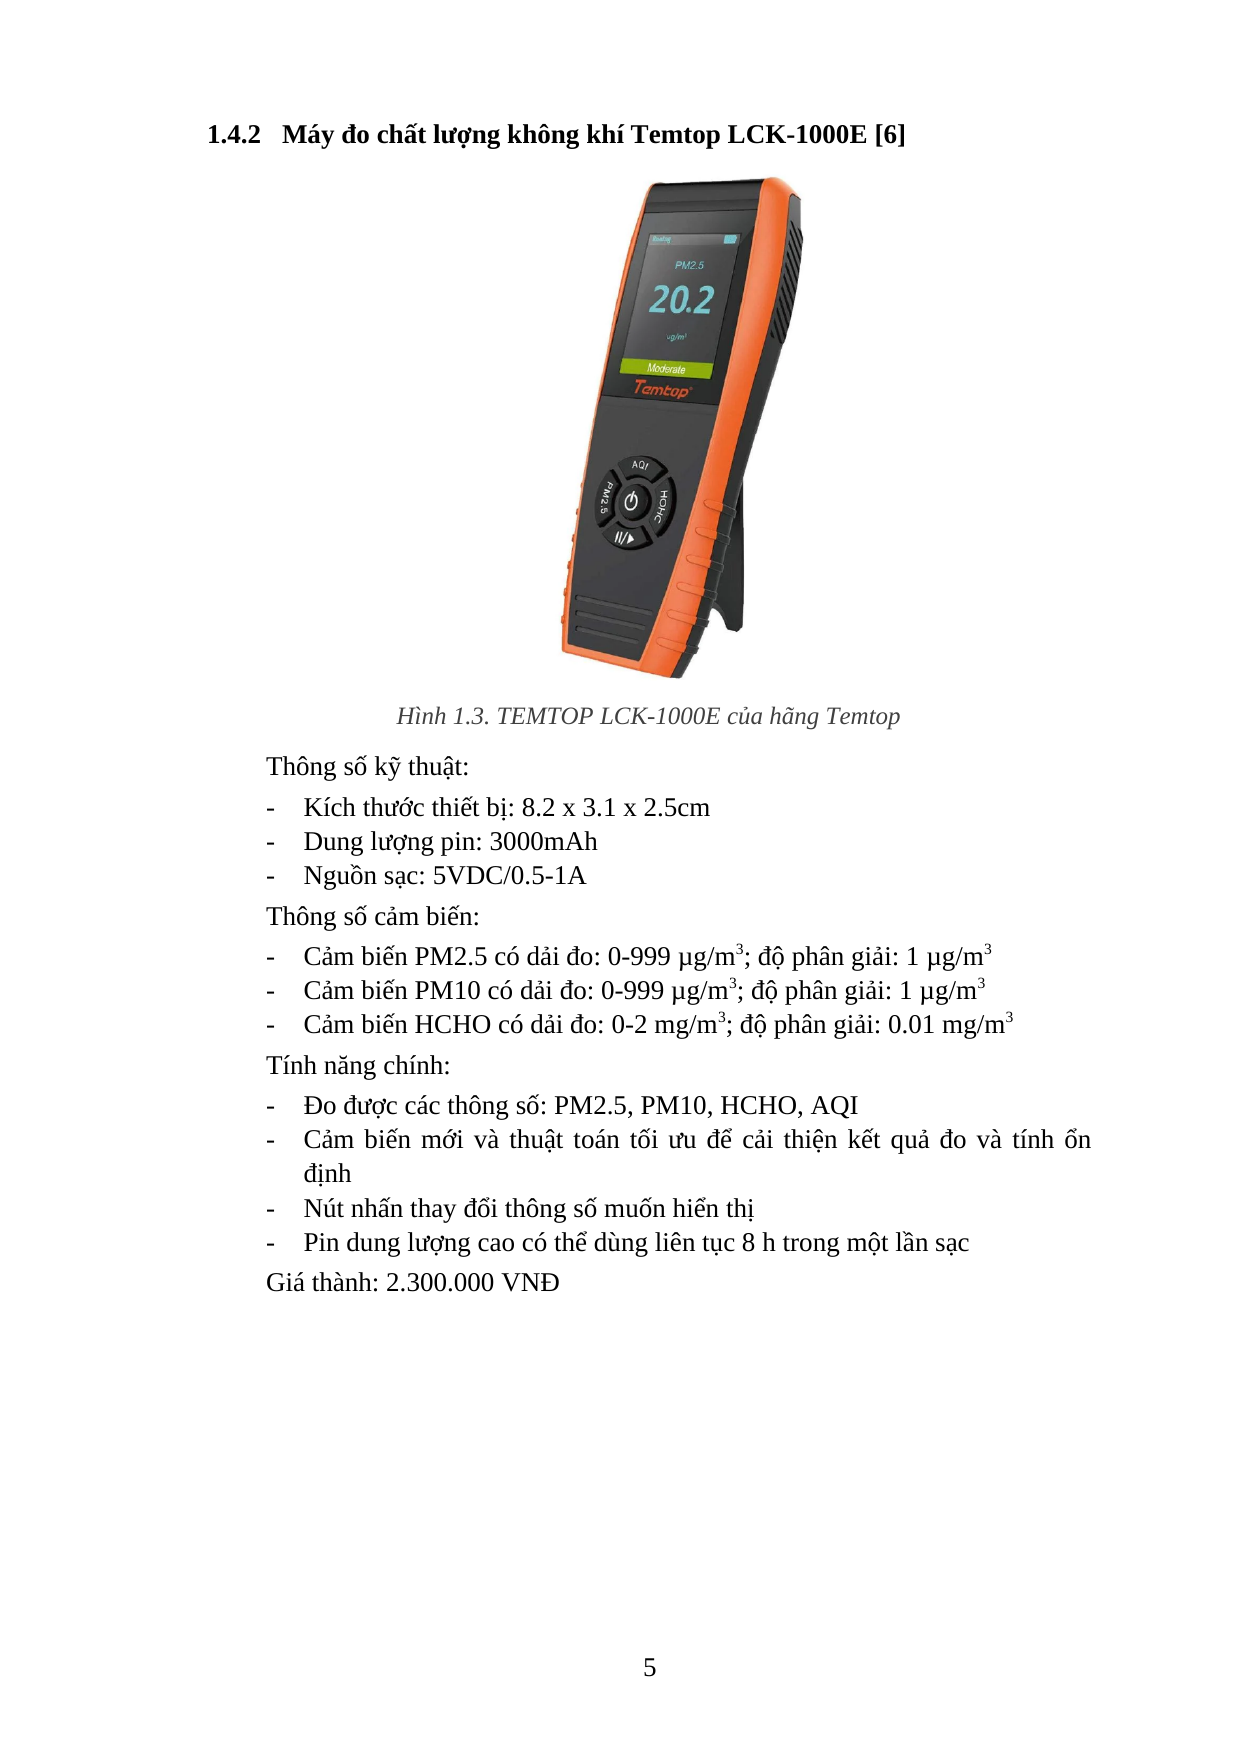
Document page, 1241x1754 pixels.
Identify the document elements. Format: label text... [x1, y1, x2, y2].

picture [415, 164, 943, 692]
list Cảm biến PM2.5 có dải đo: 0-999 µg/m3; độ phân giải: 1 µg/m3 [266, 940, 1092, 971]
text Thông số cảm biến: [266, 899, 1092, 931]
list Cảm biến PM10 có dải đo: 0-999 µg/m3; độ phân giải: 1 µg/m3 [266, 974, 1092, 1005]
list Nút nhấn thay đổi thông số muốn hiển thị [266, 1192, 1092, 1223]
list Nguồn sạc: 5VDC/0.5-1A [266, 859, 1092, 890]
text Thông số kỹ thuật: [207, 750, 1092, 782]
list Cảm biến mới và thuật toán tối ưu để cải thiện kết quả đo và tính ổn định [266, 1123, 1092, 1189]
list Đo được các thông số: PM2.5, PM10, HCHO, AQI [266, 1089, 1092, 1120]
text Giá thành: 2.300.000 VNĐ [266, 1266, 1092, 1297]
subtitle Máy đo chất lượng không khí Temtop LCK-1000E [207, 118, 1092, 149]
list Dung lượng pin: 3000mAh [266, 825, 1092, 856]
text Tính năng chính: [266, 1049, 1092, 1080]
list Cảm biến HCHO có dải đo: 0-2 mg/m3; độ phân giải: 0.01 mg/m3 [266, 1008, 1092, 1039]
list Kích thước thiết bị: 8.2 x 3.1 x 2.5cm [266, 791, 1092, 822]
list Pin dung lượng cao có thể dùng liên tục 8 h trong một lần sạc [266, 1226, 1092, 1257]
